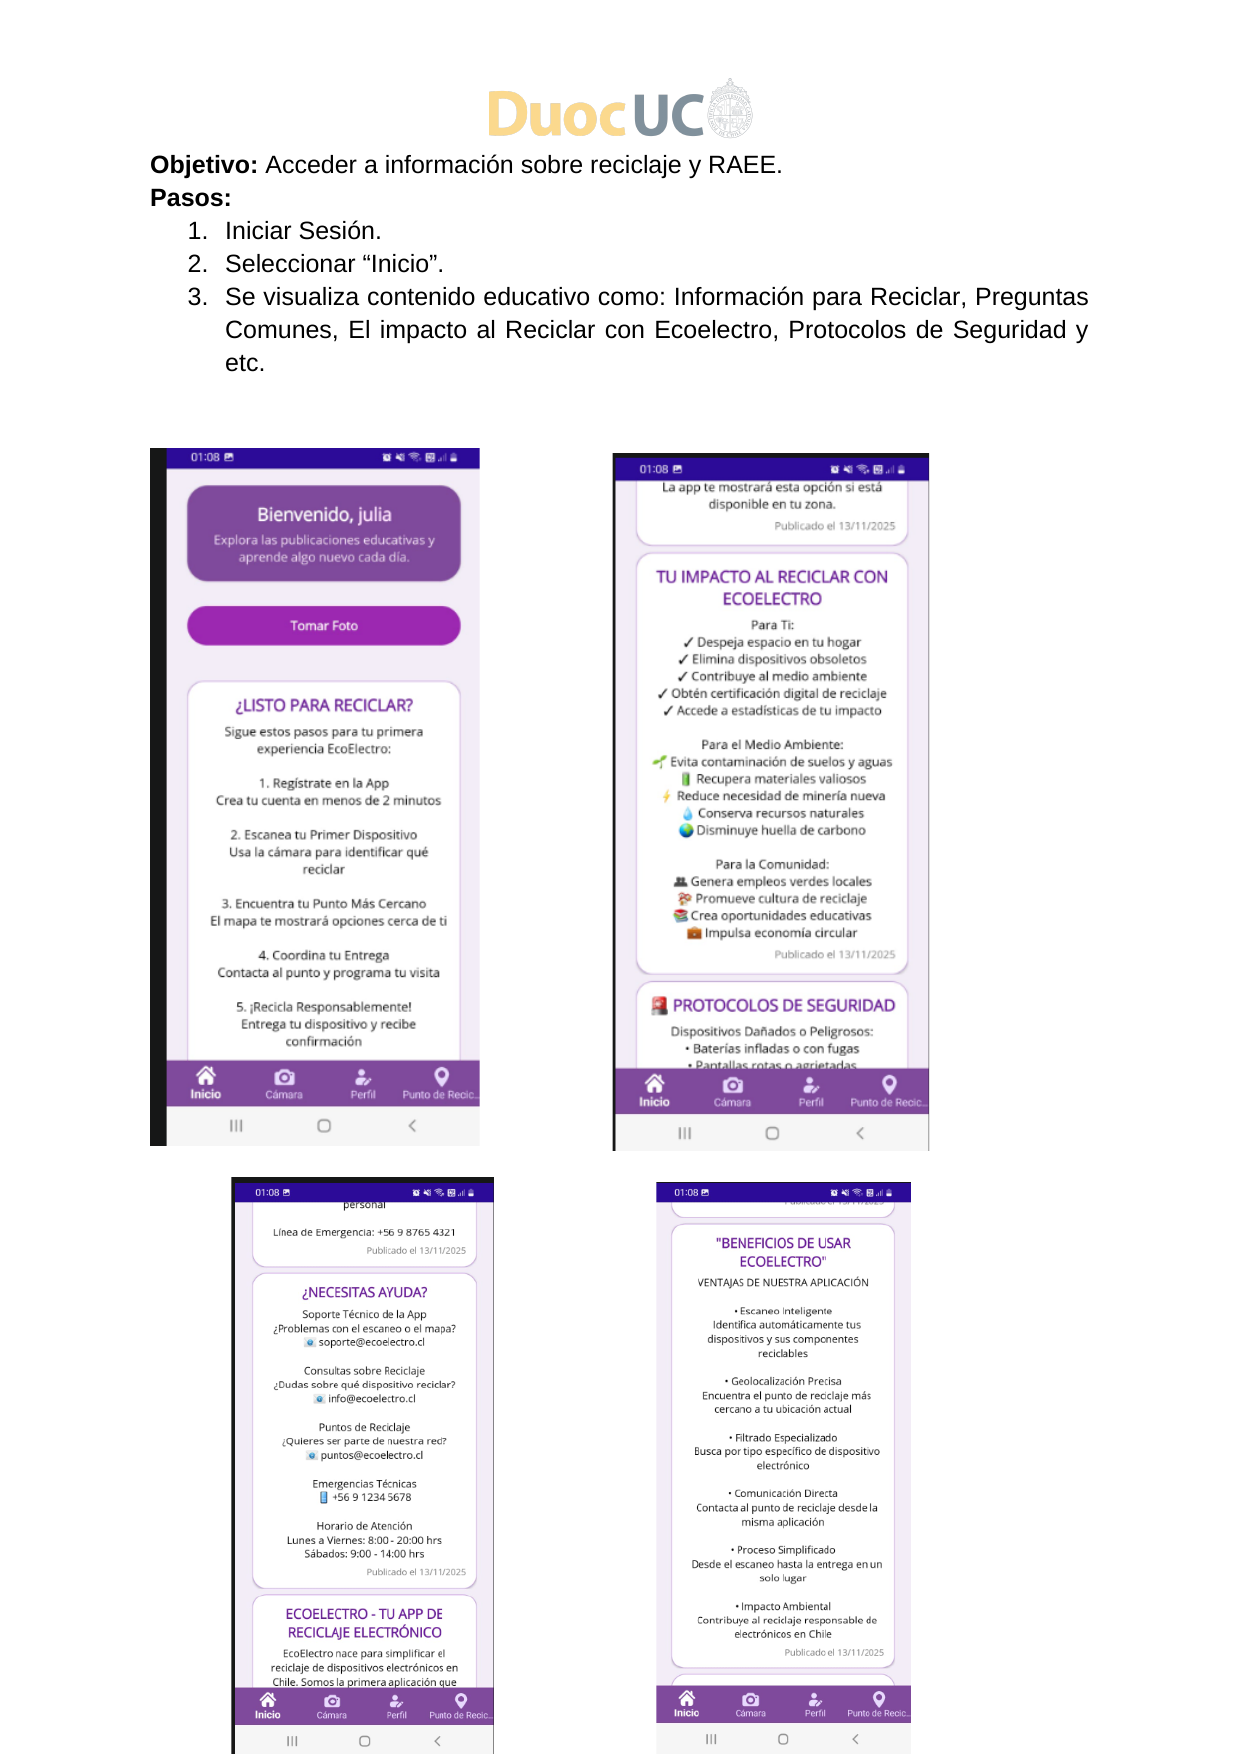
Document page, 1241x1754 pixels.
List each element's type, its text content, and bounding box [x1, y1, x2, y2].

picture [612, 453, 930, 1151]
picture [231, 1177, 494, 1754]
list Seleccionar “Inicio”. [187, 249, 1090, 278]
picture [656, 1182, 911, 1754]
picture [150, 448, 480, 1146]
list Iniciar Sesión. [187, 216, 1090, 245]
picture [485, 75, 756, 142]
text Objetivo: Acceder a información sobre reciclaje y RAEE. Pasos: [150, 150, 1090, 212]
list Se visualiza contenido educativo como: Información para Reciclar, Preguntas Comunes, El impacto al Reciclar con Ecoelectro, Protocolos de Seguridad y etc. [187, 282, 1090, 377]
